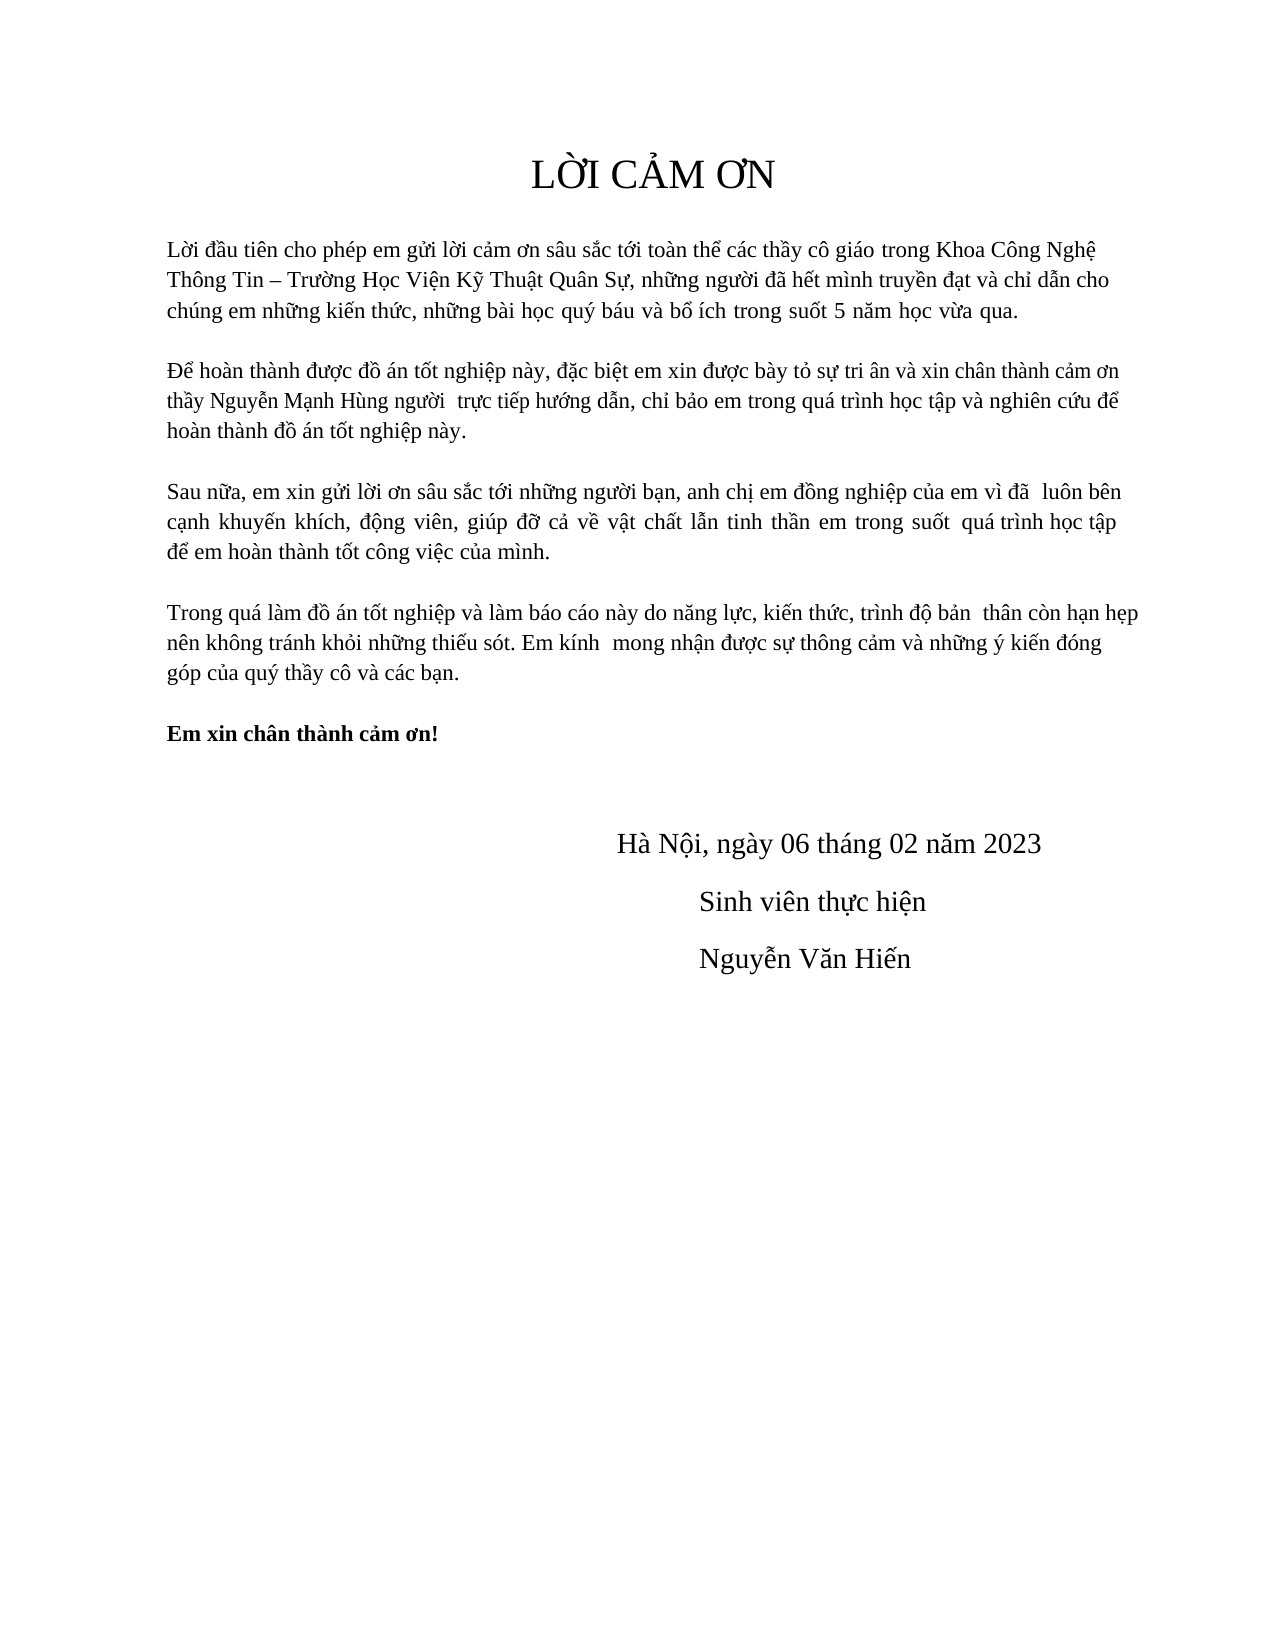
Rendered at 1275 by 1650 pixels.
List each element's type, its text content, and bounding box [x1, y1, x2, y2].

text Sau nữa, em xin gửi lời ơn sâu sắc tới những người bạn, anh chị em đồng nghiệp của em vì đã luôn bên cạnh khuyến khích, động viên, giúp đỡ cả về vật chất lẫn tinh thần em trong suốt quá trình học tập để em hoàn thành tốt công việc của mình. [167, 478, 1139, 565]
text Em xin chân thành cảm ơn! [167, 719, 1139, 746]
subtitle LỜI CẢM ƠN [167, 150, 1139, 198]
text Hà Nội, ngày 06 tháng 02 năm 2023 [542, 826, 1087, 860]
text Để hoàn thành được đồ án tốt nghiệp này, đặc biệt em xin được bày tỏ sự tri ân và xin chân thành cảm ơn thầy Nguyễn Mạnh Hùng người trực tiếp hướng dẫn, chỉ bảo em trong quá trình học tập và nghiên cứu để hoàn thành đồ án tốt nghiệp này. [167, 357, 1139, 444]
text Sinh viên thực hiện [692, 884, 1087, 917]
text Nguyễn Văn Hiến [692, 941, 1087, 974]
text Trong quá làm đồ án tốt nghiệp và làm báo cáo này do năng lực, kiến thức, trình độ bản thân còn hạn hẹp nên không tránh khỏi những thiếu sót. Em kính mong nhận được sự thông cảm và những ý kiến đóng góp của quý thầy cô và các bạn. [167, 599, 1139, 686]
text Lời đầu tiên cho phép em gửi lời cảm ơn sâu sắc tới toàn thể các thầy cô giáo trong Khoa Công Nghệ Thông Tin – Trường Học Viện Kỹ Thuật Quân Sự, những người đã hết mình truyền đạt và chỉ dẫn cho chúng em những kiến thức, những bài học quý báu và bổ ích trong suốt 5 năm học vừa qua. [167, 236, 1139, 323]
